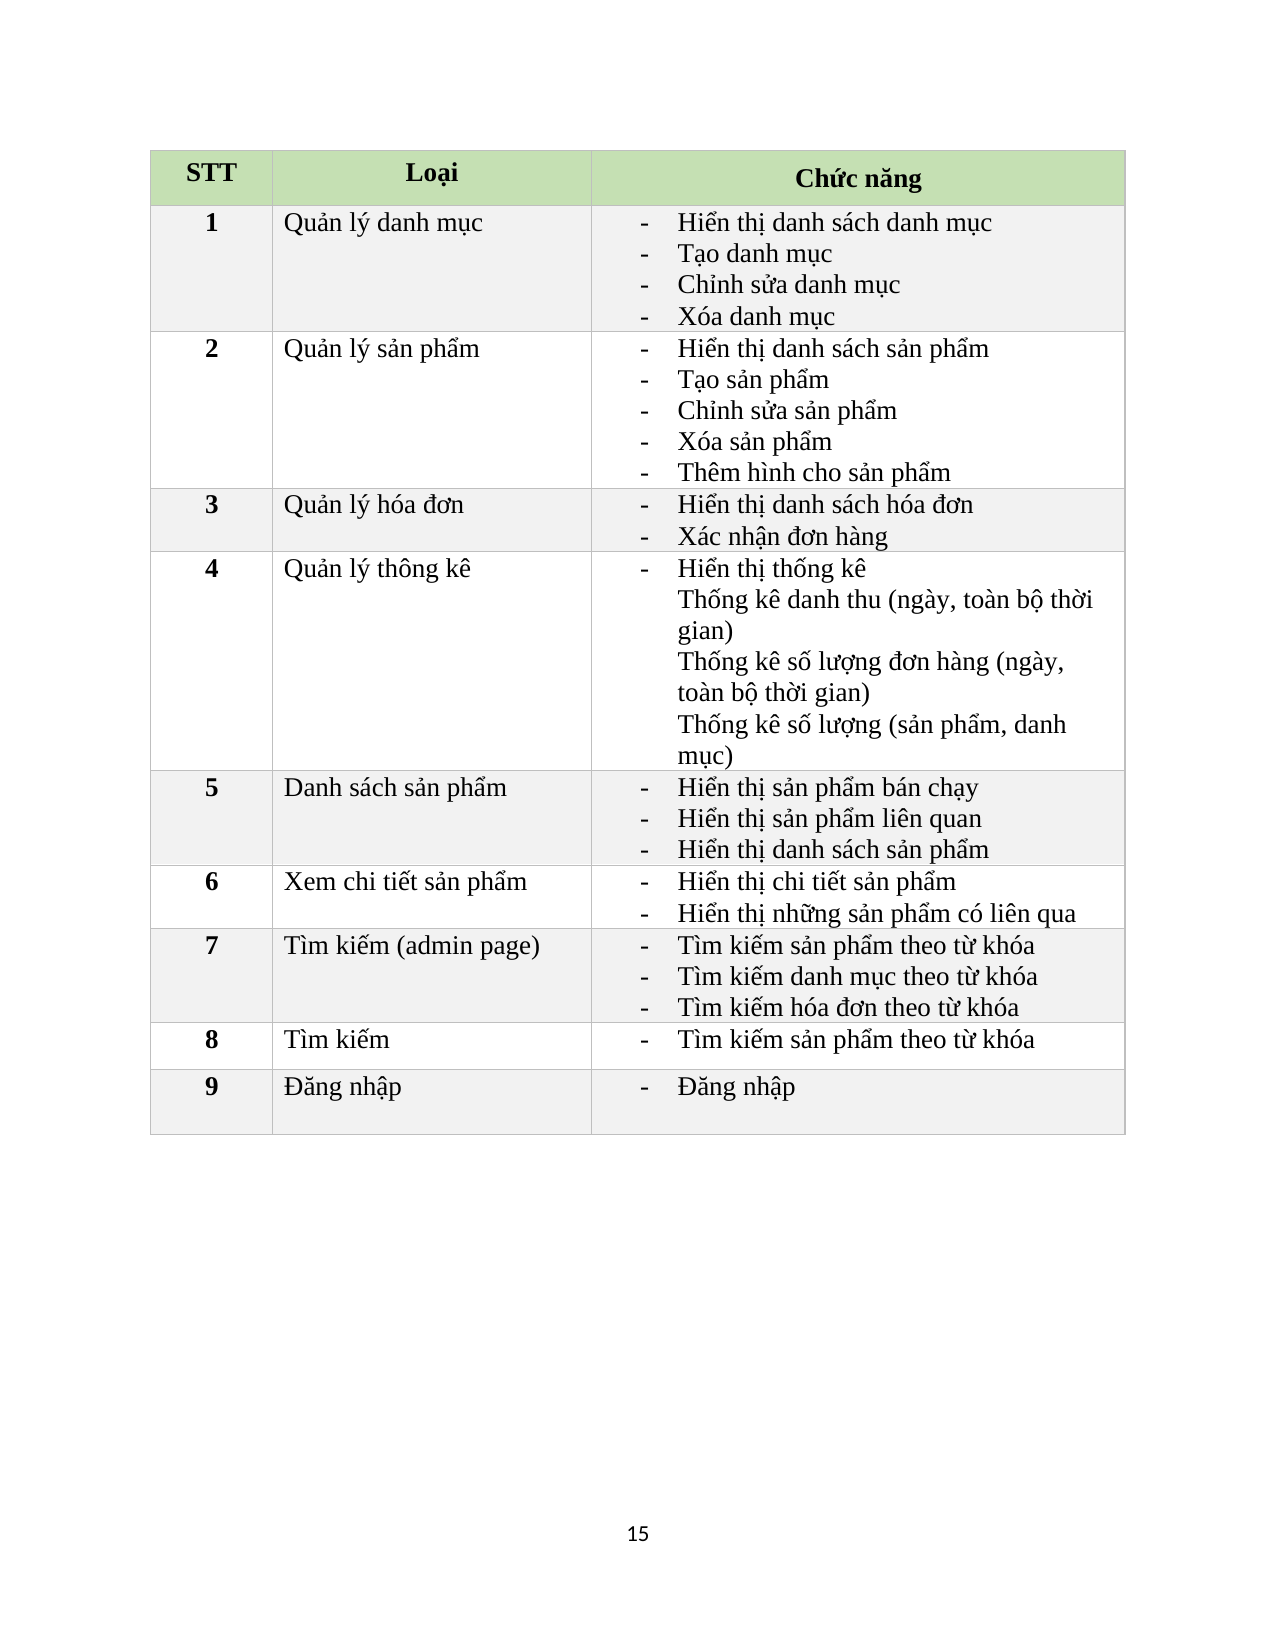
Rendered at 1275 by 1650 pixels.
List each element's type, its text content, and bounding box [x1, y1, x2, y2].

table_cell Quản lý thông kê [273, 552, 591, 770]
table_cell Đăng nhập [273, 1070, 591, 1134]
table_cell Quản lý hóa đơn [273, 489, 591, 551]
table_cell 3 [151, 489, 272, 551]
table_cell Tìm kiếm sản phẩm theo từ khóa Tìm kiếm danh mục theo từ khóa Tìm kiếm hóa đơn theo từ khóa [592, 929, 1124, 1022]
table_cell Hiển thị chi tiết sản phẩm Hiển thị những sản phẩm có liên qua [592, 866, 1124, 928]
table_cell Hiển thị thống kê Thống kê danh thu (ngày, toàn bộ thời gian) Thống kê số lượng đơn hàng (ngày, toàn bộ thời gian) Thống kê số lượng (sản phẩm, danh mục) [592, 552, 1124, 770]
table_cell 8 [151, 1023, 272, 1069]
table_cell Hiển thị sản phẩm bán chạy Hiển thị sản phẩm liên quan Hiển thị danh sách sản phẩm [592, 771, 1124, 864]
table_cell Hiển thị danh sách sản phẩm Tạo sản phẩm Chỉnh sửa sản phẩm Xóa sản phẩm Thêm hình cho sản phẩm [592, 332, 1124, 488]
table_cell 6 [151, 866, 272, 928]
table_cell 9 [151, 1070, 272, 1134]
table_cell Đăng nhập [592, 1070, 1124, 1134]
table_header Chức năng [592, 151, 1124, 205]
table_cell Tìm kiếm sản phẩm theo từ khóa [592, 1023, 1124, 1069]
table_cell 7 [151, 929, 272, 1022]
table_cell Xem chi tiết sản phẩm [273, 866, 591, 928]
table_cell Hiển thị danh sách hóa đơn Xác nhận đơn hàng [592, 489, 1124, 551]
table_cell Quản lý sản phẩm [273, 332, 591, 488]
table_cell Quản lý danh mục [273, 206, 591, 331]
table_cell Tìm kiếm (admin page) [273, 929, 591, 1022]
table_cell 4 [151, 552, 272, 770]
table_header Loại [273, 151, 591, 205]
table_cell Danh sách sản phẩm [273, 771, 591, 864]
table_header STT [151, 151, 272, 205]
table_cell 1 [151, 206, 272, 331]
table_cell Hiển thị danh sách danh mục Tạo danh mục Chỉnh sửa danh mục Xóa danh mục [592, 206, 1124, 331]
table_cell 2 [151, 332, 272, 488]
table_cell Tìm kiếm [273, 1023, 591, 1069]
table_cell 5 [151, 771, 272, 864]
